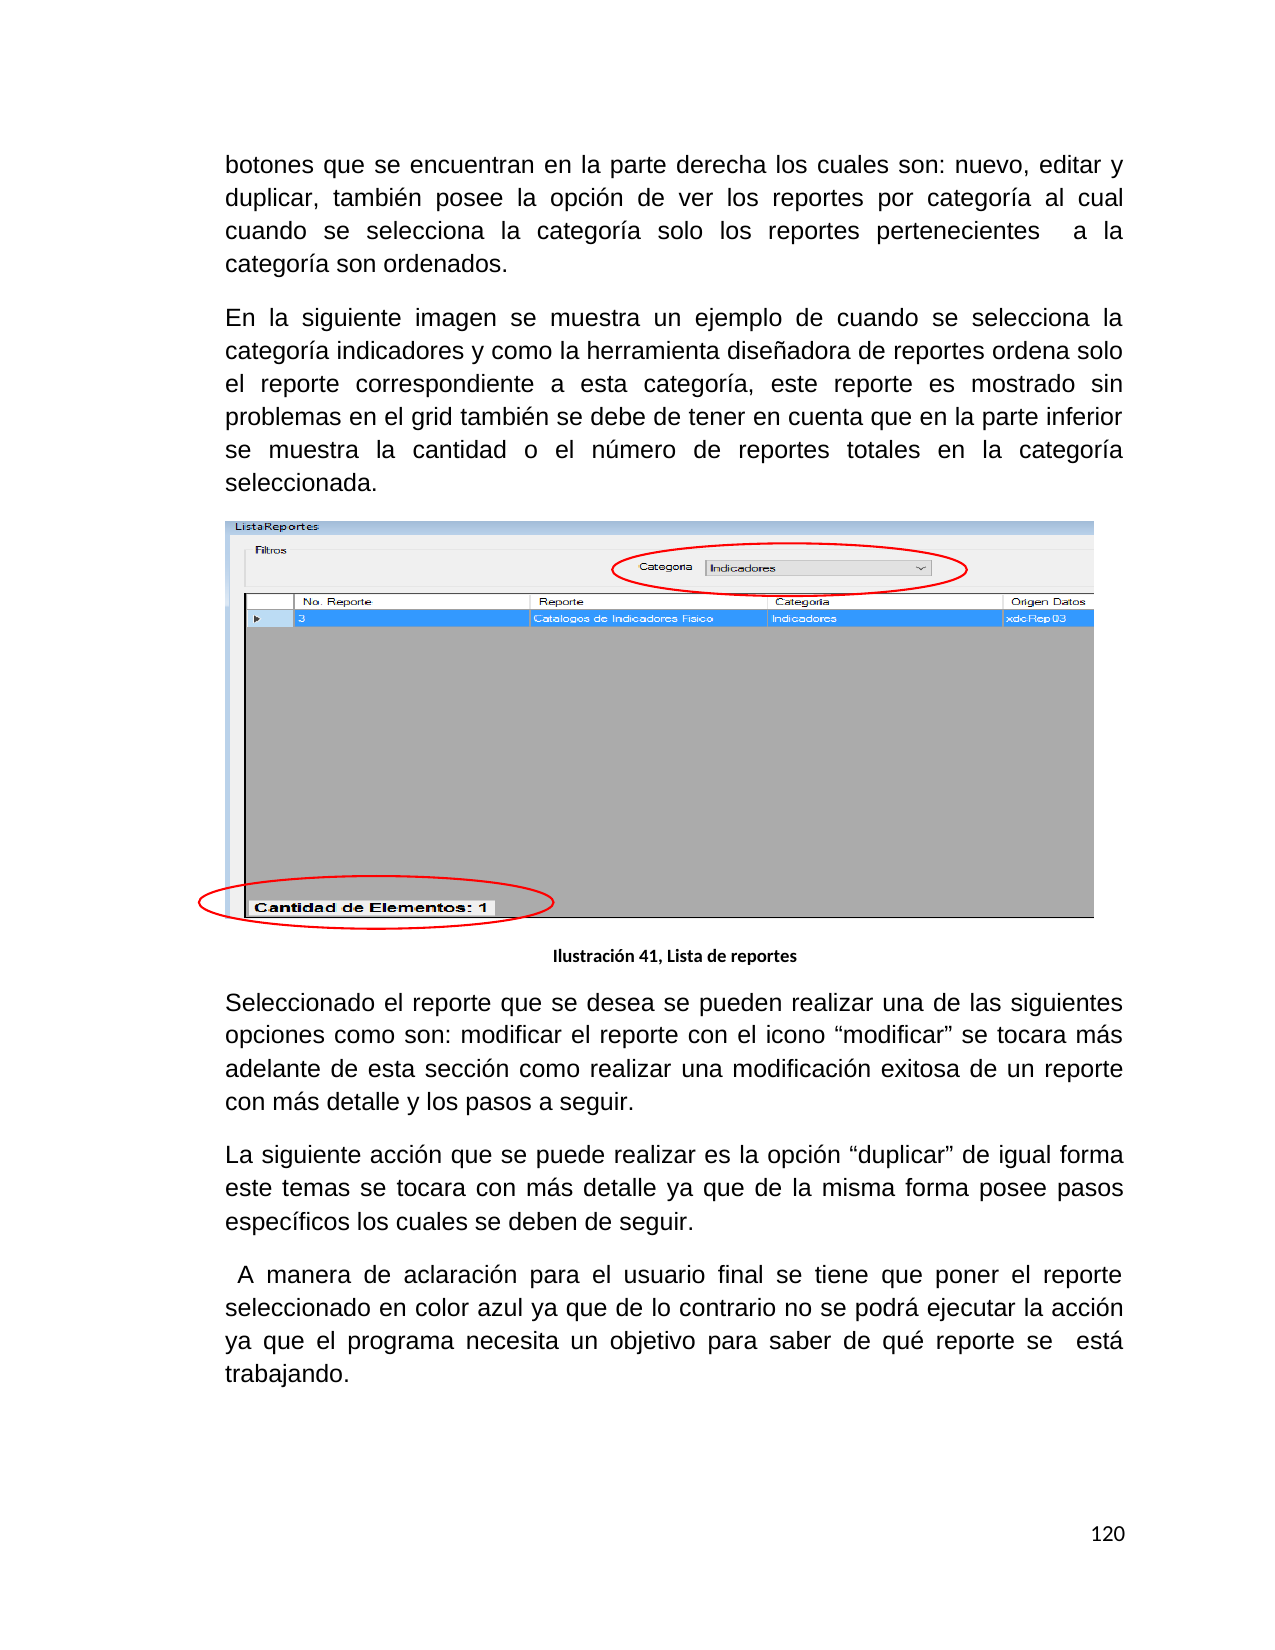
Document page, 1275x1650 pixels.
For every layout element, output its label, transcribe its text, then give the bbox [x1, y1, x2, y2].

text La siguiente acción que se puede realizar es la opción “duplicar” de igual forma este temas se tocara con más detalle ya que de la misma forma posee pasos específicos los cuales se deben de seguir. [225, 1140, 1125, 1235]
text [225, 150, 1125, 278]
picture [225, 878, 552, 919]
text A manera de aclaración para el usuario final se tiene que poner el reporte seleccionado en color azul ya que de lo contrario no se podrá ejecutar la acción ya que el programa necesita un objetivo para saber de qué reporte se está trabajando. [225, 1260, 1125, 1388]
text En la siguiente imagen se muestra un ejemplo de cuando se selecciona la categoría indicadores y como la herramienta diseñadora de reportes ordena solo el reporte correspondiente a esta categoría, este reporte es mostrado sin problemas en el grid también se debe de tener en cuenta que en la parte inferior se muestra la cantidad o el número de reportes totales en la categoría seleccionada. [225, 303, 1125, 497]
text Seleccionado el reporte que se desea se pueden realizar una de las siguientes opciones como son: modificar el reporte con el icono “modificar” se tocara más adelante de esta sección como realizar una modificación exitosa de un reporte con más detalle y los pasos a seguir. [225, 987, 1125, 1115]
text Ilustración 41, Lista de reportes [225, 944, 1125, 967]
picture [225, 521, 1094, 919]
